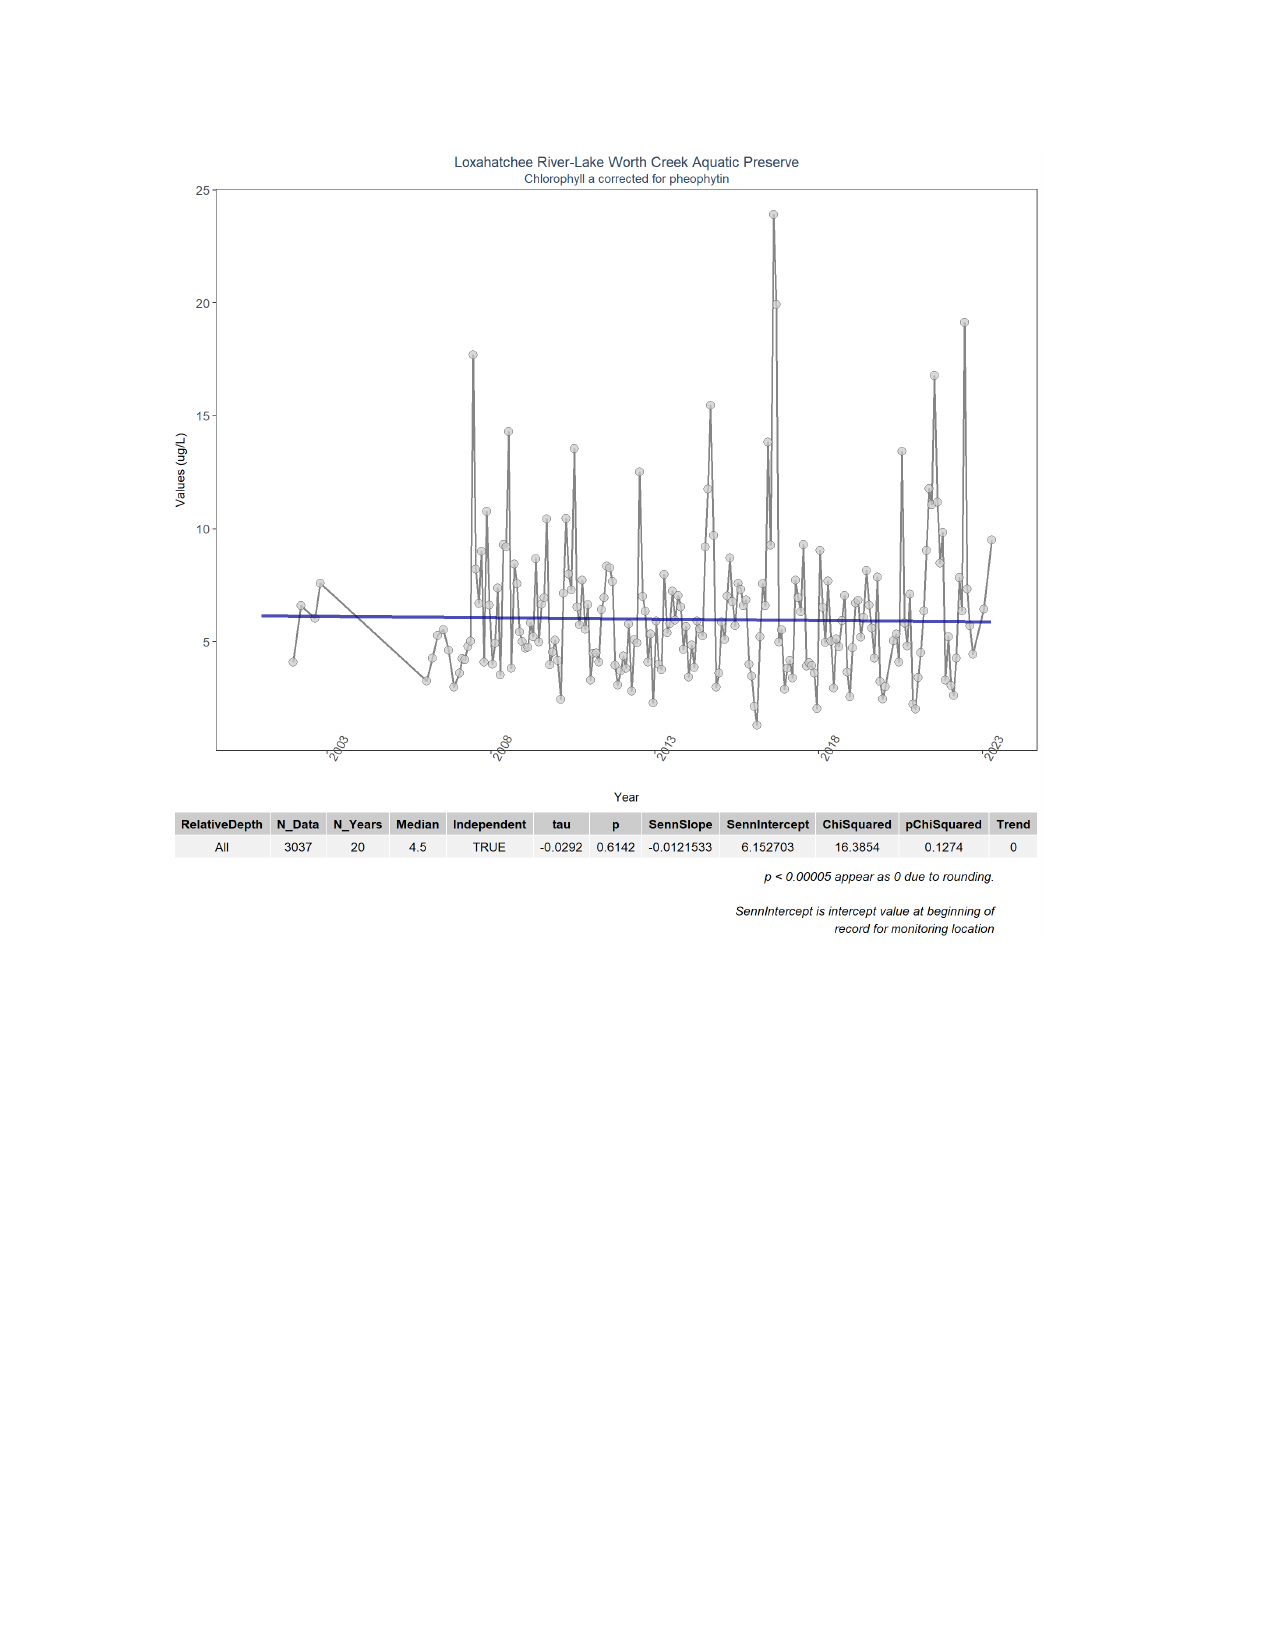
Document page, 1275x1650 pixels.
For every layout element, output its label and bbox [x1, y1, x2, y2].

picture [168, 150, 1044, 938]
